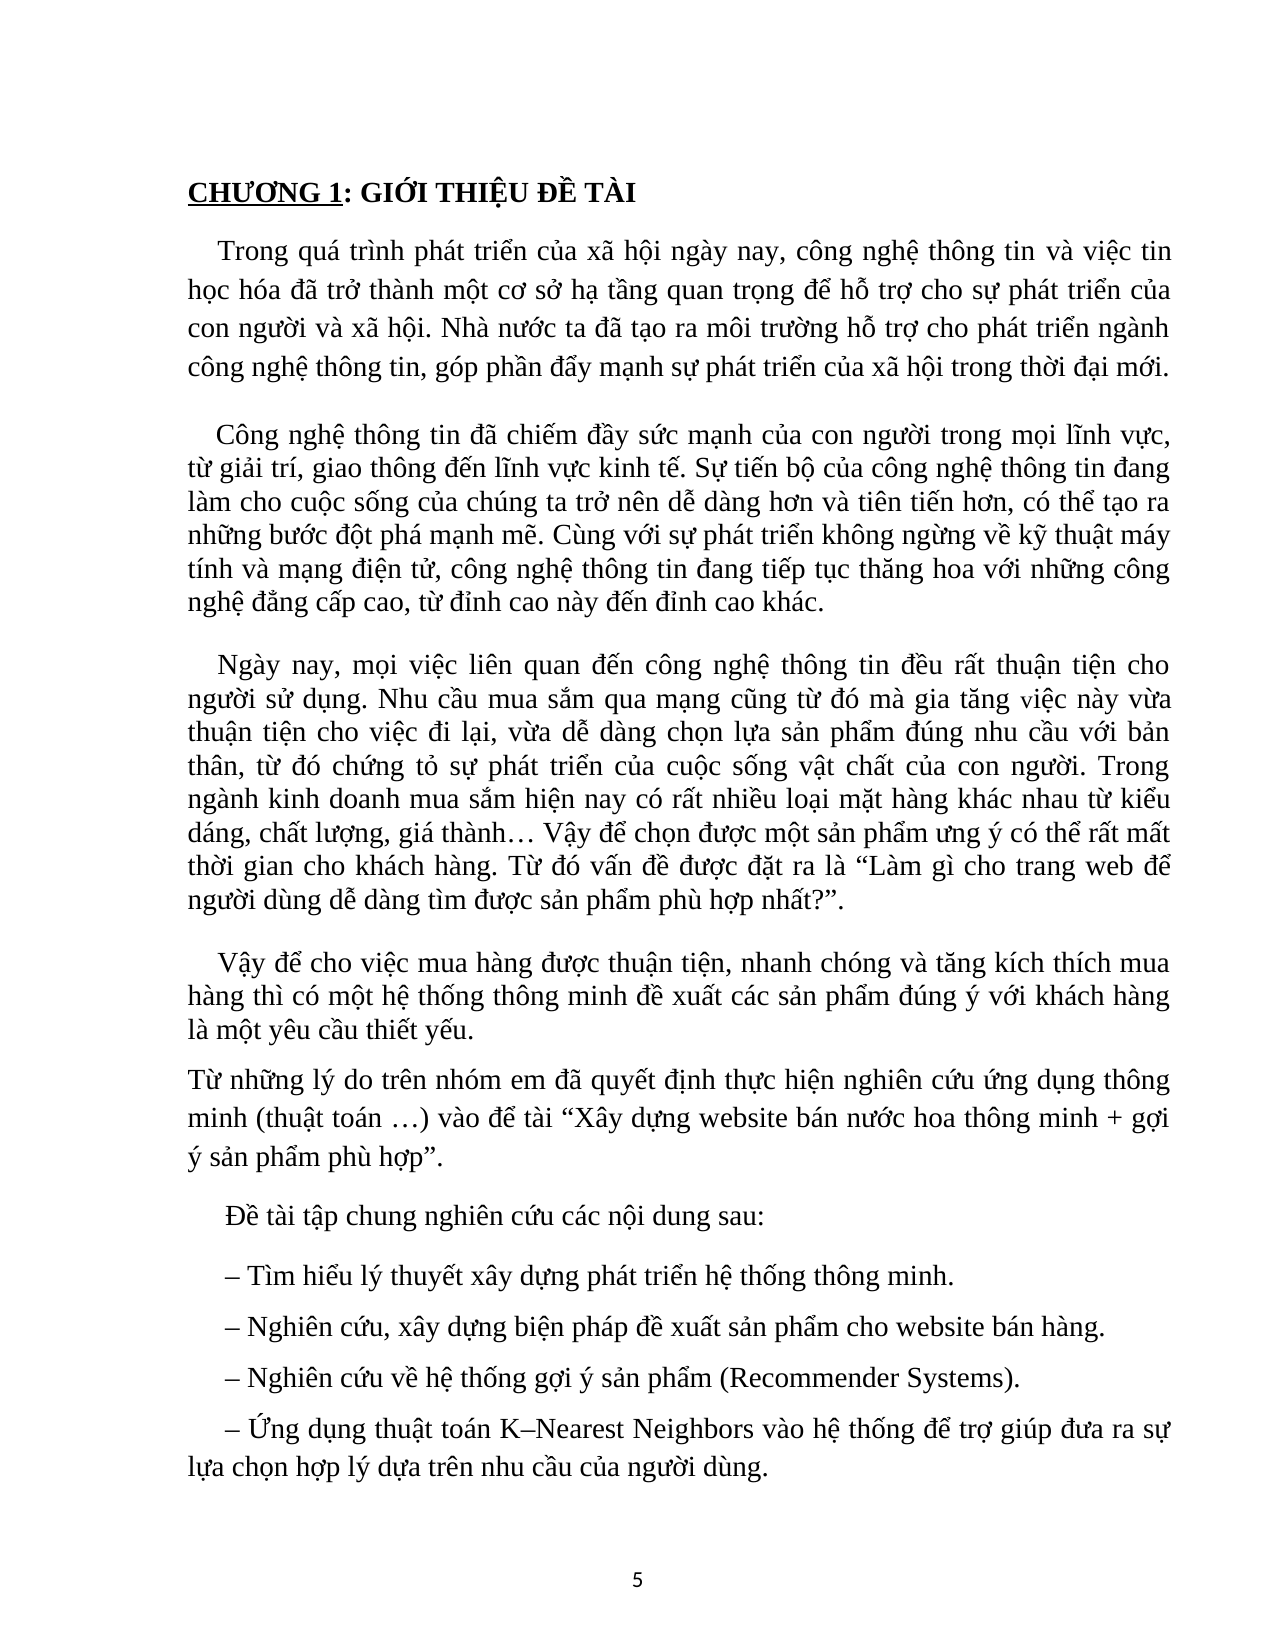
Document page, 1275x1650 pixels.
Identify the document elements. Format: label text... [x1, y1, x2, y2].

text – Nghiên cứu, xây dựng biện pháp đề xuất sản phẩm cho website bán hàng. [187, 1309, 1172, 1342]
text – Tìm hiểu lý thuyết xây dựng phát triển hệ thống thông minh. [187, 1258, 1172, 1291]
text Ngày nay, mọi việc liên quan đến công nghệ thông tin đều rất thuận tiện cho người sử dụng. Nhu cầu mua sắm qua mạng cũng từ đó mà gia tăng việc này vừa thuận tiện cho việc đi lại, vừa dễ dàng chọn lựa sản phẩm đúng nhu cầu với bản thân, từ đó chứng tỏ sự phát triển của cuộc sống vật chất của con người. Trong ngành kinh doanh mua sắm hiện nay có rất nhiều loại mặt hàng khác nhau từ kiểu dáng, chất lượng, giá thành… Vậy để chọn được một sản phẩm ưng ý có thể rất mất thời gian cho khách hàng. Từ đó vấn đề được đặt ra là “Làm gì cho trang web để người dùng dễ dàng tìm được sản phẩm phù hợp nhất?”. [187, 647, 1172, 916]
text Vậy để cho việc mua hàng được thuận tiện, nhanh chóng và tăng kích thích mua hàng thì có một hệ thống thông minh đề xuất các sản phẩm đúng ý với khách hàng là một yêu cầu thiết yếu. [187, 945, 1172, 1045]
text Từ những lý do trên nhóm em đã quyết định thực hiện nghiên cứu ứng dụng thông minh (thuật toán …) vào để tài “Xây dựng website bán nước hoa thông minh + gợi ý sản phẩm phù hợp”. [187, 1062, 1172, 1173]
text Đề tài tập chung nghiên cứu các nội dung sau: [187, 1198, 1172, 1232]
text Trong quá trình phát triển của xã hội ngày nay, công nghệ thông tin và việc tin học hóa đã trở thành một cơ sở hạ tầng quan trọng để hỗ trợ cho sự phát triển của con người và xã hội. Nhà nước ta đã tạo ra môi trường hỗ trợ cho phát triển ngành công nghệ thông tin, góp phần đẩy mạnh sự phát triển của xã hội trong thời đại mới. [187, 233, 1172, 383]
text – Ứng dụng thuật toán K–Nearest Neighbors vào hệ thống để trợ giúp đưa ra sự lựa chọn hợp lý dựa trên nhu cầu của người dùng. [187, 1411, 1172, 1483]
subtitle CHƯƠNG 1: GIỚI THIỆU ĐỀ TÀI [187, 175, 1172, 208]
text Công nghệ thông tin đã chiếm đầy sức mạnh của con người trong mọi lĩnh vực, từ giải trí, giao thông đến lĩnh vực kinh tế. Sự tiến bộ của công nghệ thông tin đang làm cho cuộc sống của chúng ta trở nên dễ dàng hơn và tiên tiến hơn, có thể tạo ra những bước đột phá mạnh mẽ. Cùng với sự phát triển không ngừng về kỹ thuật máy tính và mạng điện tử, công nghệ thông tin đang tiếp tục thăng hoa với những công nghệ đẳng cấp cao, từ đỉnh cao này đến đỉnh cao khác. [187, 417, 1172, 618]
text – Nghiên cứu về hệ thống gợi ý sản phẩm (Recommender Systems). [187, 1360, 1172, 1393]
